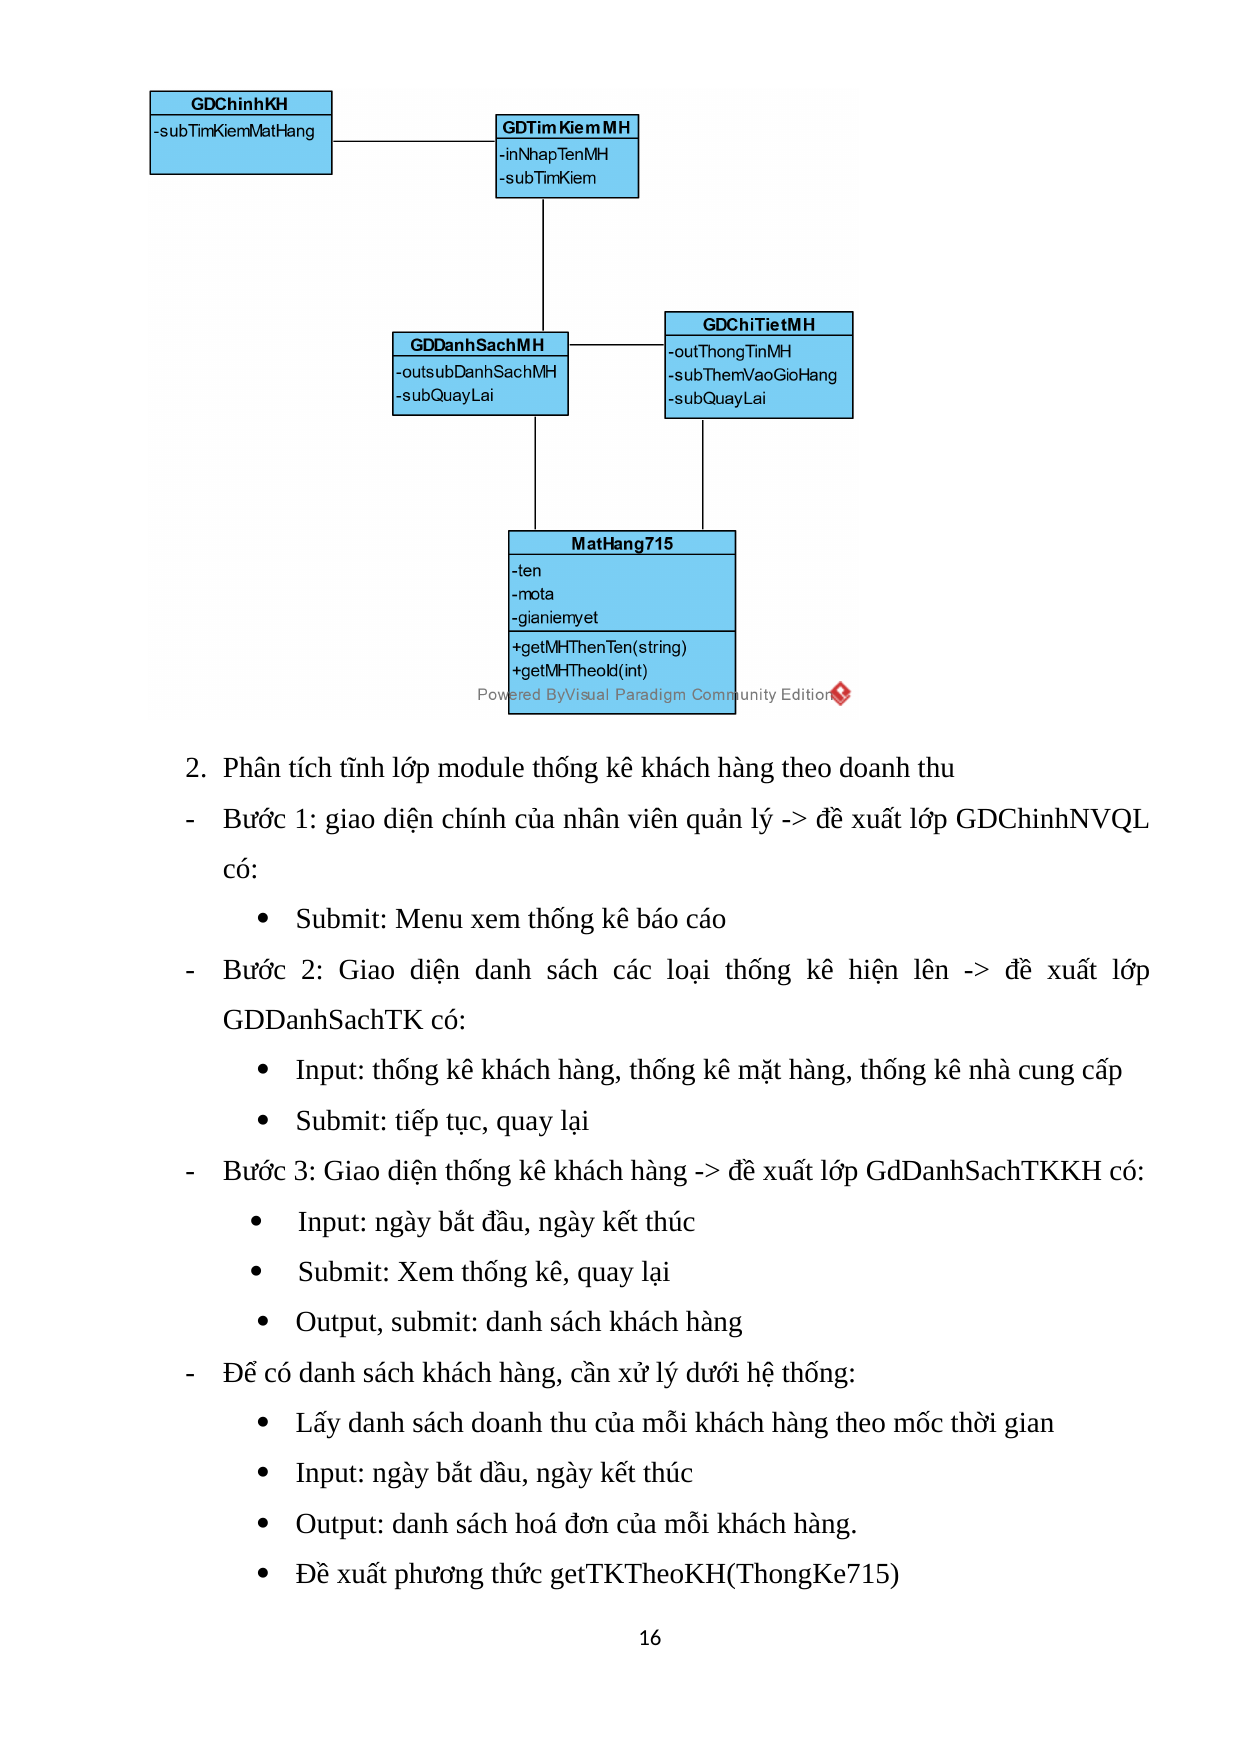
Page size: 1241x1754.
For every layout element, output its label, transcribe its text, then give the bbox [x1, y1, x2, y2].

list Submit: tiếp tục, quay lại [258, 1103, 1152, 1137]
list Bước 1: giao diện chính của nhân viên quản lý -> đề xuất lớp GDChinhNVQL có: [185, 801, 1152, 885]
list Đề xuất phương thức getTKTheoKH(ThongKe715) [258, 1556, 1152, 1590]
picture [147, 88, 859, 720]
list Bước 3: Giao diện thống kê khách hàng -> đề xuất lớp GdDanhSachTKKH có: [185, 1153, 1152, 1187]
list Input: thống kê khách hàng, thống kê mặt hàng, thống kê nhà cung cấp [258, 1052, 1152, 1086]
list Input: ngày bắt đầu, ngày kết thúc [207, 1204, 1152, 1237]
list Output, submit: danh sách khách hàng [258, 1304, 1152, 1338]
list Bước 2: Giao diện danh sách các loại thống kê hiện lên -> đề xuất lớp GDDanhSachTK có: [185, 952, 1152, 1036]
list Input: ngày bắt dầu, ngày kết thúc [258, 1456, 1152, 1489]
list Lấy danh sách doanh thu của mỗi khách hàng theo mốc thời gian [258, 1405, 1152, 1439]
list Submit: Xem thống kê, quay lại [207, 1254, 1152, 1288]
list Output: danh sách hoá đơn của mỗi khách hàng. [258, 1506, 1152, 1540]
list Phân tích tĩnh lớp module thống kê khách hàng theo doanh thu [185, 751, 1152, 784]
list Để có danh sách khách hàng, cần xử lý dưới hệ thống: [185, 1355, 1152, 1388]
list Submit: Menu xem thống kê báo cáo [258, 901, 1152, 935]
